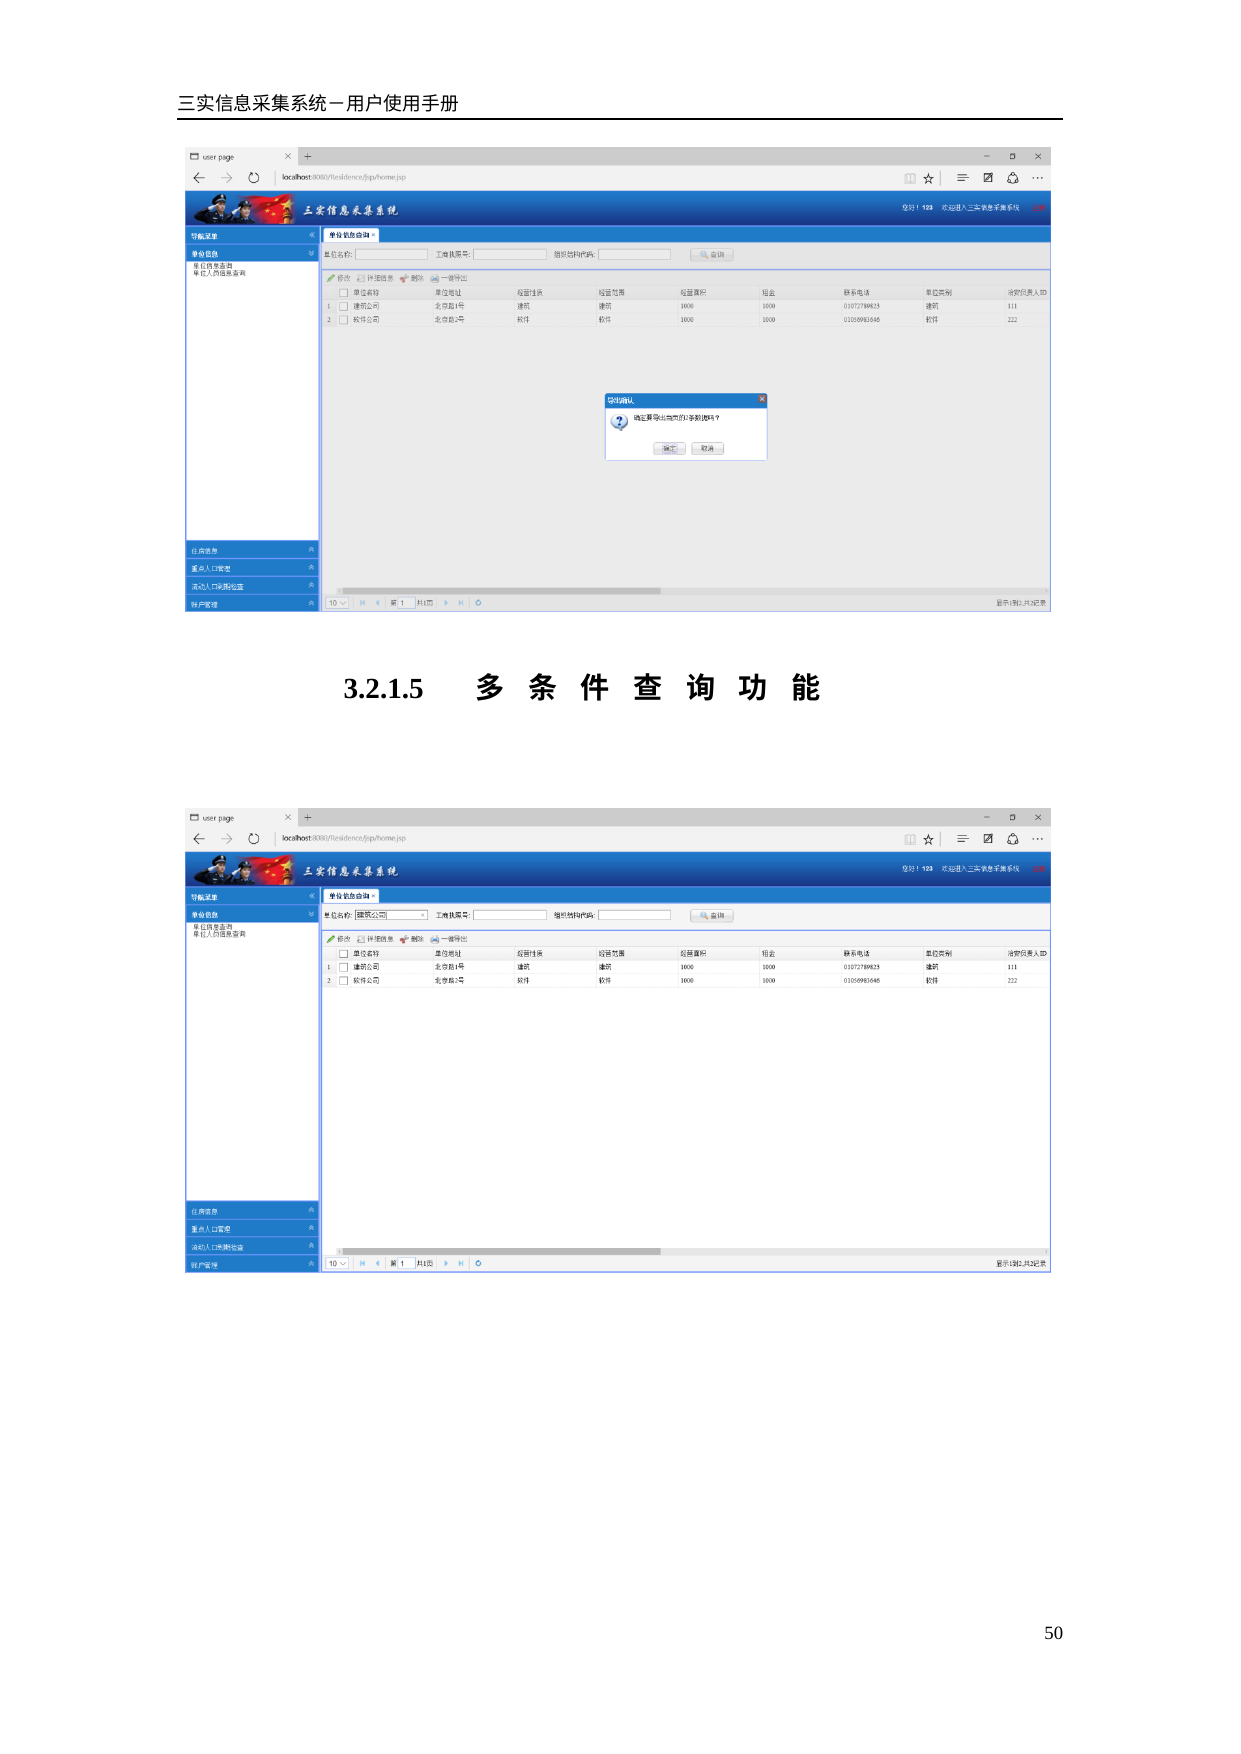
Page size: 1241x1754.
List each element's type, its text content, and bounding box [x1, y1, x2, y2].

subtitle 多条件查询功能 [318, 649, 1055, 722]
picture [185, 808, 1051, 1273]
picture [185, 147, 1051, 612]
